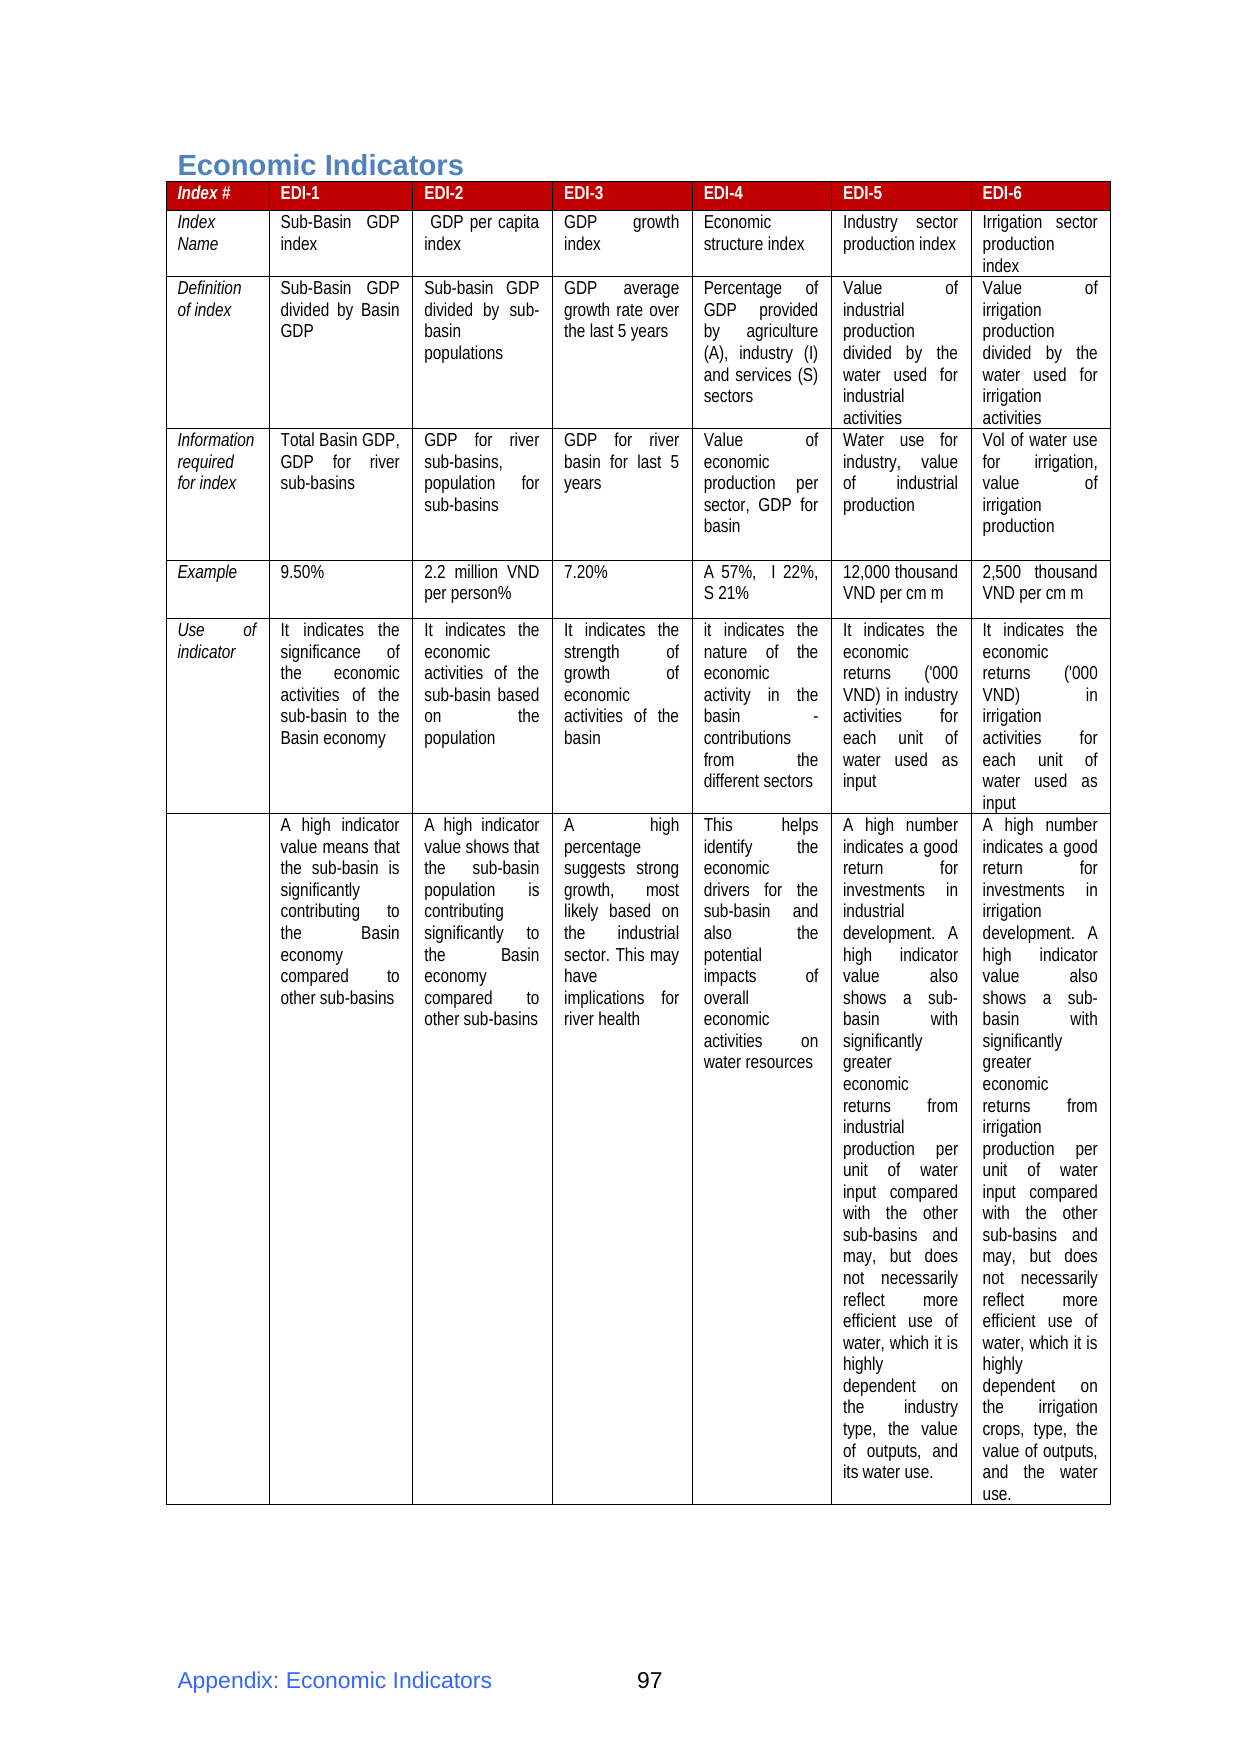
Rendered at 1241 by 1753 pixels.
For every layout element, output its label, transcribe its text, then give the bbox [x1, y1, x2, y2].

table_cell GDP for river sub-basins, population for sub-basins [413, 429, 552, 560]
table_cell Percentage of GDP provided by agriculture (A), industry (I) and services (S) sectors [693, 277, 831, 428]
table_cell Example [167, 561, 269, 618]
table_cell Sub-Basin GDP index [270, 211, 412, 276]
table_cell Value of economic production per sector, GDP for basin [693, 429, 831, 560]
table_cell It indicates the economic activities of the sub-basin based on the population [413, 619, 552, 813]
table_cell A high indicator value means that the sub-basin is significantly contributing to the Basin economy compared to other sub-basins [270, 814, 412, 1504]
table_cell Value of industrial production divided by the water used for industrial activities [832, 277, 971, 428]
table_cell A high percentage suggests strong growth, most likely based on the industrial sector. This may have implications for river health [553, 814, 692, 1504]
table_cell This helps identify the economic drivers for the sub-basin and also the potential impacts of overall economic activities on water resources [693, 814, 831, 1504]
table_cell it indicates the nature of the economic activity in the basin - contributions from the different sectors [693, 619, 831, 813]
table_cell Use of indicator [167, 619, 269, 813]
table_cell [167, 814, 269, 1504]
table_header EDI-1 [270, 182, 412, 210]
table_cell Total Basin GDP, GDP for river sub-basins [270, 429, 412, 560]
table_header EDI-2 [413, 182, 552, 210]
table_cell Economic structure index [693, 211, 831, 276]
table_cell Index Name [167, 211, 269, 276]
table_cell 2.2 million VND per person% [413, 561, 552, 618]
table_cell Sub-Basin GDP divided by Basin GDP [270, 277, 412, 428]
table_cell GDP growth index [553, 211, 692, 276]
table_cell GDP for river basin for last 5 years [553, 429, 692, 560]
table_cell 12,000 thousand VND per cm m [832, 561, 971, 618]
table_cell Value of irrigation production divided by the water used for irrigation activities [972, 277, 1110, 428]
table_cell A high number indicates a good return for investments in irrigation development. A high indicator value also shows a sub-basin with significantly greater economic returns from irrigation production per unit of water input compared with the other sub-basins and may, but does not necessarily reflect more efficient use of water, which it is highly dependent on the irrigation crops, type, the value of outputs, and the water use. [972, 814, 1110, 1504]
table_cell Sub-basin GDP divided by sub-basin populations [413, 277, 552, 428]
table_cell 2,500 thousand VND per cm m [972, 561, 1110, 618]
table_cell 7.20% [553, 561, 692, 618]
table_header Index # [167, 182, 269, 210]
table_header EDI-6 [972, 182, 1110, 210]
table_cell It indicates the strength of growth of economic activities of the basin [553, 619, 692, 813]
table_header EDI-3 [553, 182, 692, 210]
table_cell 9.50% [270, 561, 412, 618]
table_cell It indicates the economic returns ('000 VND) in irrigation activities for each unit of water used as input [972, 619, 1110, 813]
table_cell Irrigation sector production index [972, 211, 1110, 276]
table_cell Information required for index [167, 429, 269, 560]
table_cell GDP per capita index [413, 211, 552, 276]
table_cell A high number indicates a good return for investments in industrial development. A high indicator value also shows a sub-basin with significantly greater economic returns from industrial production per unit of water input compared with the other sub-basins and may, but does not necessarily reflect more efficient use of water, which it is highly dependent on the industry type, the value of outputs, and its water use. [832, 814, 971, 1504]
text Economic Indicators [177, 148, 1120, 181]
table_cell A high indicator value shows that the sub-basin population is contributing significantly to the Basin economy compared to other sub-basins [413, 814, 552, 1504]
table_cell GDP average growth rate over the last 5 years [553, 277, 692, 428]
table_cell Water use for industry, value of industrial production [832, 429, 971, 560]
table_cell Industry sector production index [832, 211, 971, 276]
table_cell It indicates the significance of the economic activities of the sub-basin to the Basin economy [270, 619, 412, 813]
table_cell It indicates the economic returns ('000 VND) in industry activities for each unit of water used as input [832, 619, 971, 813]
table_header EDI-4 [693, 182, 831, 210]
table_cell A 57%, I 22%, S 21% [693, 561, 831, 618]
table_cell Definition of index [167, 277, 269, 428]
table_header EDI-5 [832, 182, 971, 210]
table_cell Vol of water use for irrigation, value of irrigation production [972, 429, 1110, 560]
